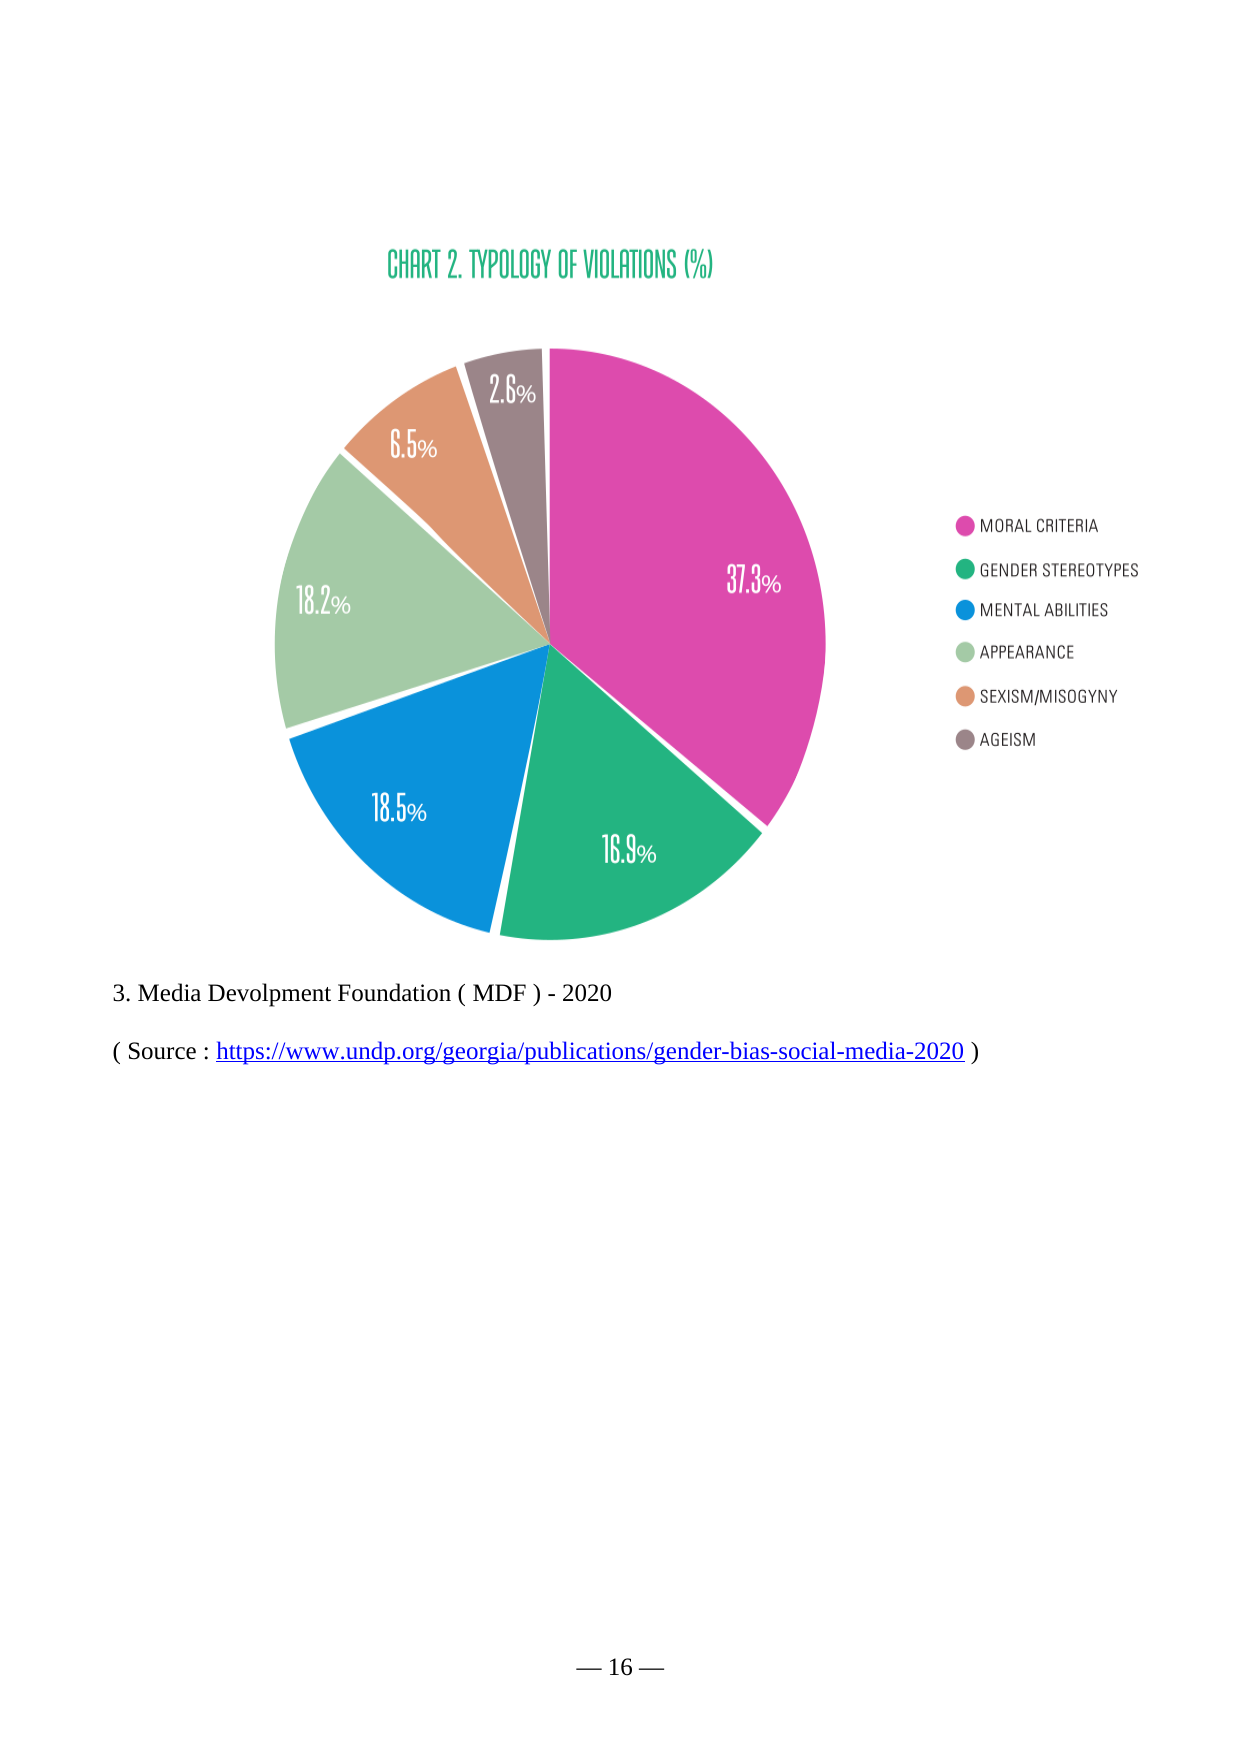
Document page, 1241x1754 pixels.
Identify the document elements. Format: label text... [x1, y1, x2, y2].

picture [112, 221, 1185, 965]
text 3. Media Devolpment Foundation ( MDF ) - 2020 [112, 976, 1128, 1005]
text ( Source : https://www.undp.org/georgia/publications/gender-bias-social-media-2020 ) [112, 1034, 1128, 1063]
